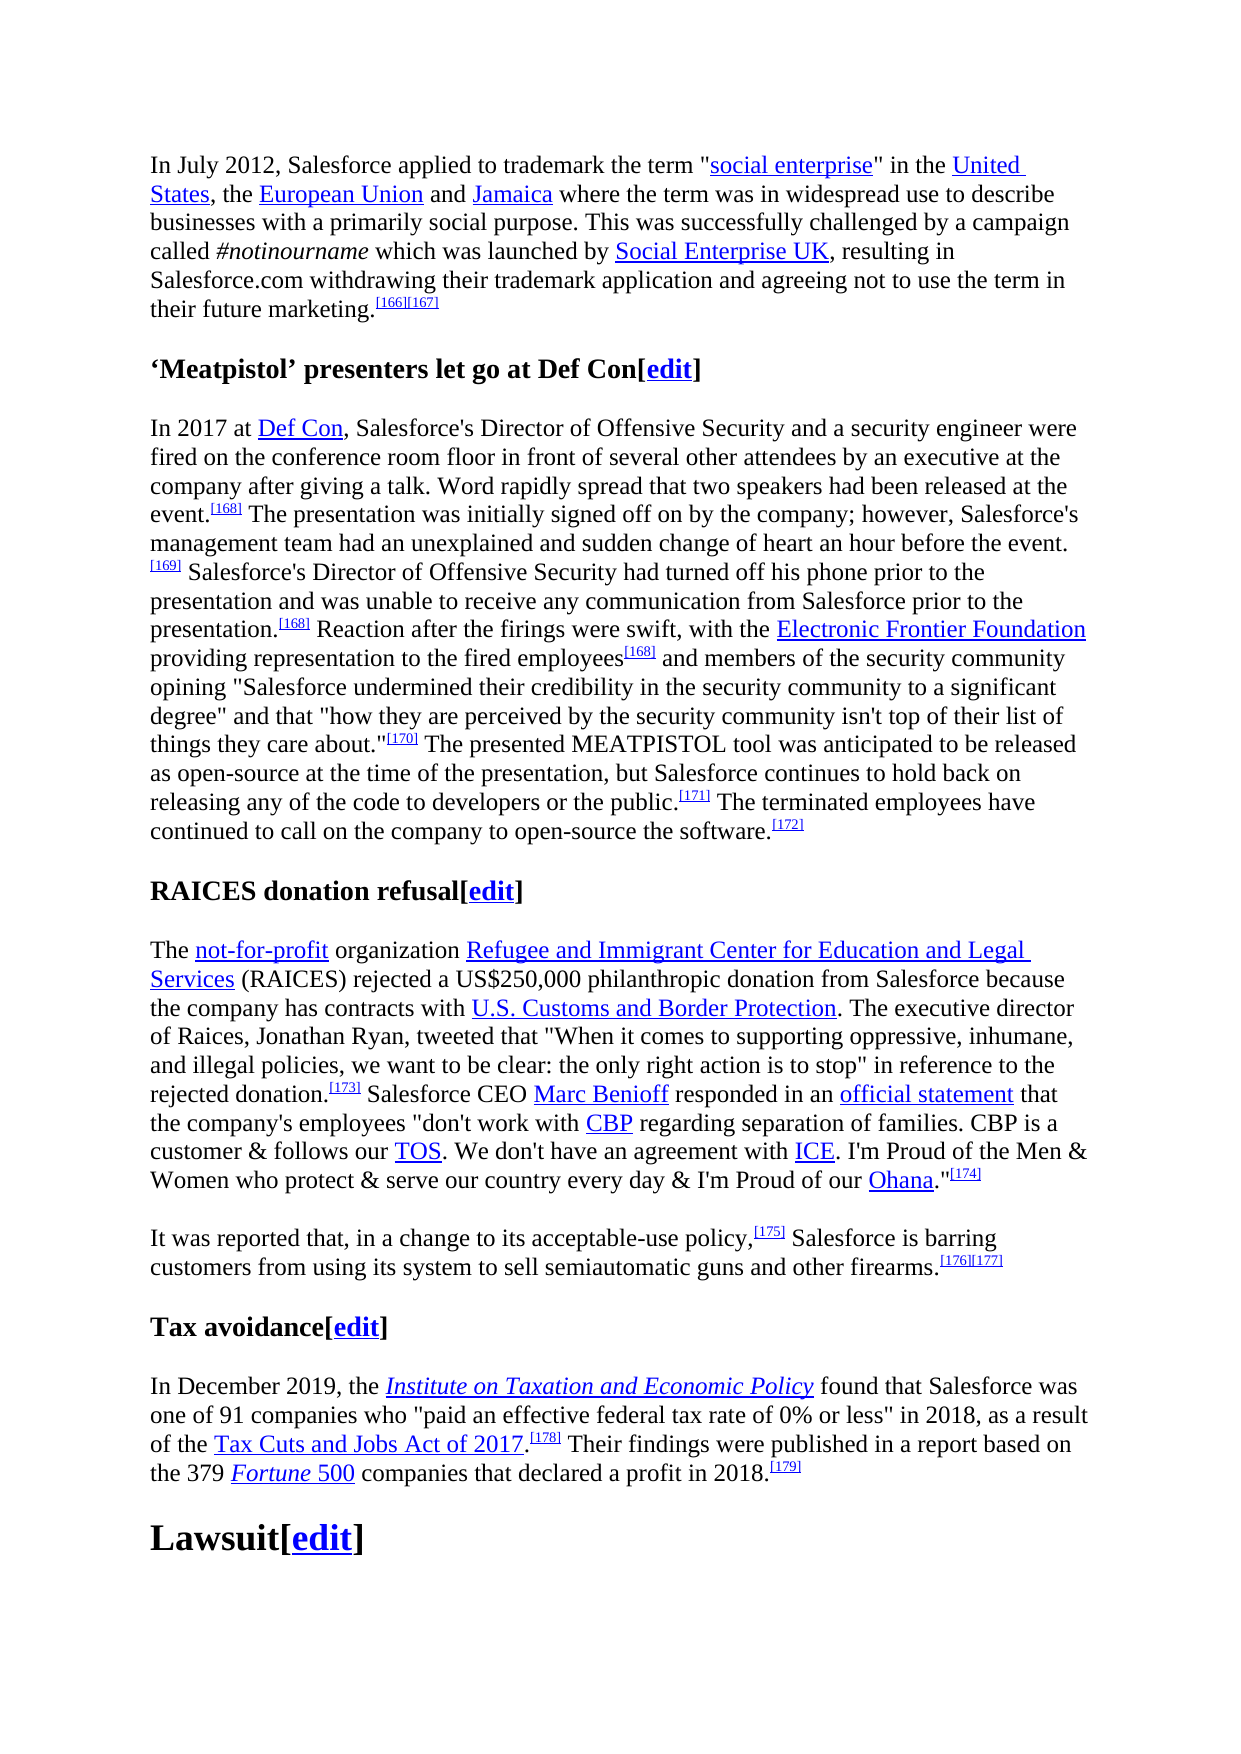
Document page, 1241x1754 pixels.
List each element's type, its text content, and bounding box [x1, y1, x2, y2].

text In July 2012, Salesforce applied to trademark the term "social enterprise" in the United States, the European Union and Jamaica where the term was in widespread use to describe businesses with a primarily social purpose. This was successfully challenged by a campaign called #notinourname which was launched by Social Enterprise UK, resulting in Salesforce.com withdrawing their trademark application and agreeing not to use the term in their future marketing.[166][167] [150, 150, 1090, 322]
text The not-for-profit organization Refugee and Immigrant Center for Education and Legal Services (RAICES) rejected a US$250,000 philanthropic donation from Salesforce because the company has contracts with U.S. Customs and Border Protection. The executive director of Raices, Jonathan Ryan, tweeted that "When it comes to supporting oppressive, inhumane, and illegal policies, we want to be clear: the only right action is to stop" in reference to the rejected donation.[173] Salesforce CEO Marc Benioff responded in an official statement that the company's employees "don't work with CBP regarding separation of families. CBP is a customer & follows our TOS. We don't have an agreement with ICE. I'm Proud of the Men & Women who protect & serve our country every day & I'm Proud of our Ohana."[174] [150, 935, 1090, 1194]
text In December 2019, the Institute on Taxation and Economic Policy found that Salesforce was one of 91 companies who "paid an effective federal tax rate of 0% or less" in 2018, as a result of the Tax Cuts and Jobs Act of 2017.[178] Their findings were published in a report based on the 379 Fortune 500 companies that declared a profit in 2018.[179] [150, 1371, 1090, 1486]
text ‘Meatpistol’ presenters let go at Def Con[edit] [150, 352, 1090, 384]
text It was reported that, in a change to its acceptable-use policy,[175] Salesforce is barring customers from using its system to sell semiautomatic guns and other firearms.[176][177] [150, 1223, 1090, 1281]
text Tax avoidance[edit] [150, 1310, 1090, 1342]
text In 2017 at Def Con, Salesforce's Director of Offensive Security and a security engineer were fired on the conference room floor in front of several other attendees by an executive at the company after giving a talk. Word rapidly spread that two speakers had been released at the event.[168] The presentation was initially signed off on by the company; however, Salesforce's management team had an unexplained and sudden change of heart an hour before the event.[169] Salesforce's Director of Offensive Security had turned off his phone prior to the presentation and was unable to receive any communication from Salesforce prior to the presentation.[168] Reaction after the firings were swift, with the Electronic Frontier Foundation providing representation to the fired employees[168] and members of the security community opining "Salesforce undermined their credibility in the security community to a significant degree" and that "how they are perceived by the security community isn't top of their list of things they care about."[170] The presented MEATPISTOL tool was anticipated to be released as open-source at the time of the presentation, but Salesforce continues to hold back on releasing any of the code to developers or the public.[171] The terminated employees have continued to call on the company to open-source the software.[172] [150, 413, 1090, 844]
text RAICES donation refusal[edit] [150, 874, 1090, 906]
text Lawsuit[edit] [150, 1516, 1090, 1559]
